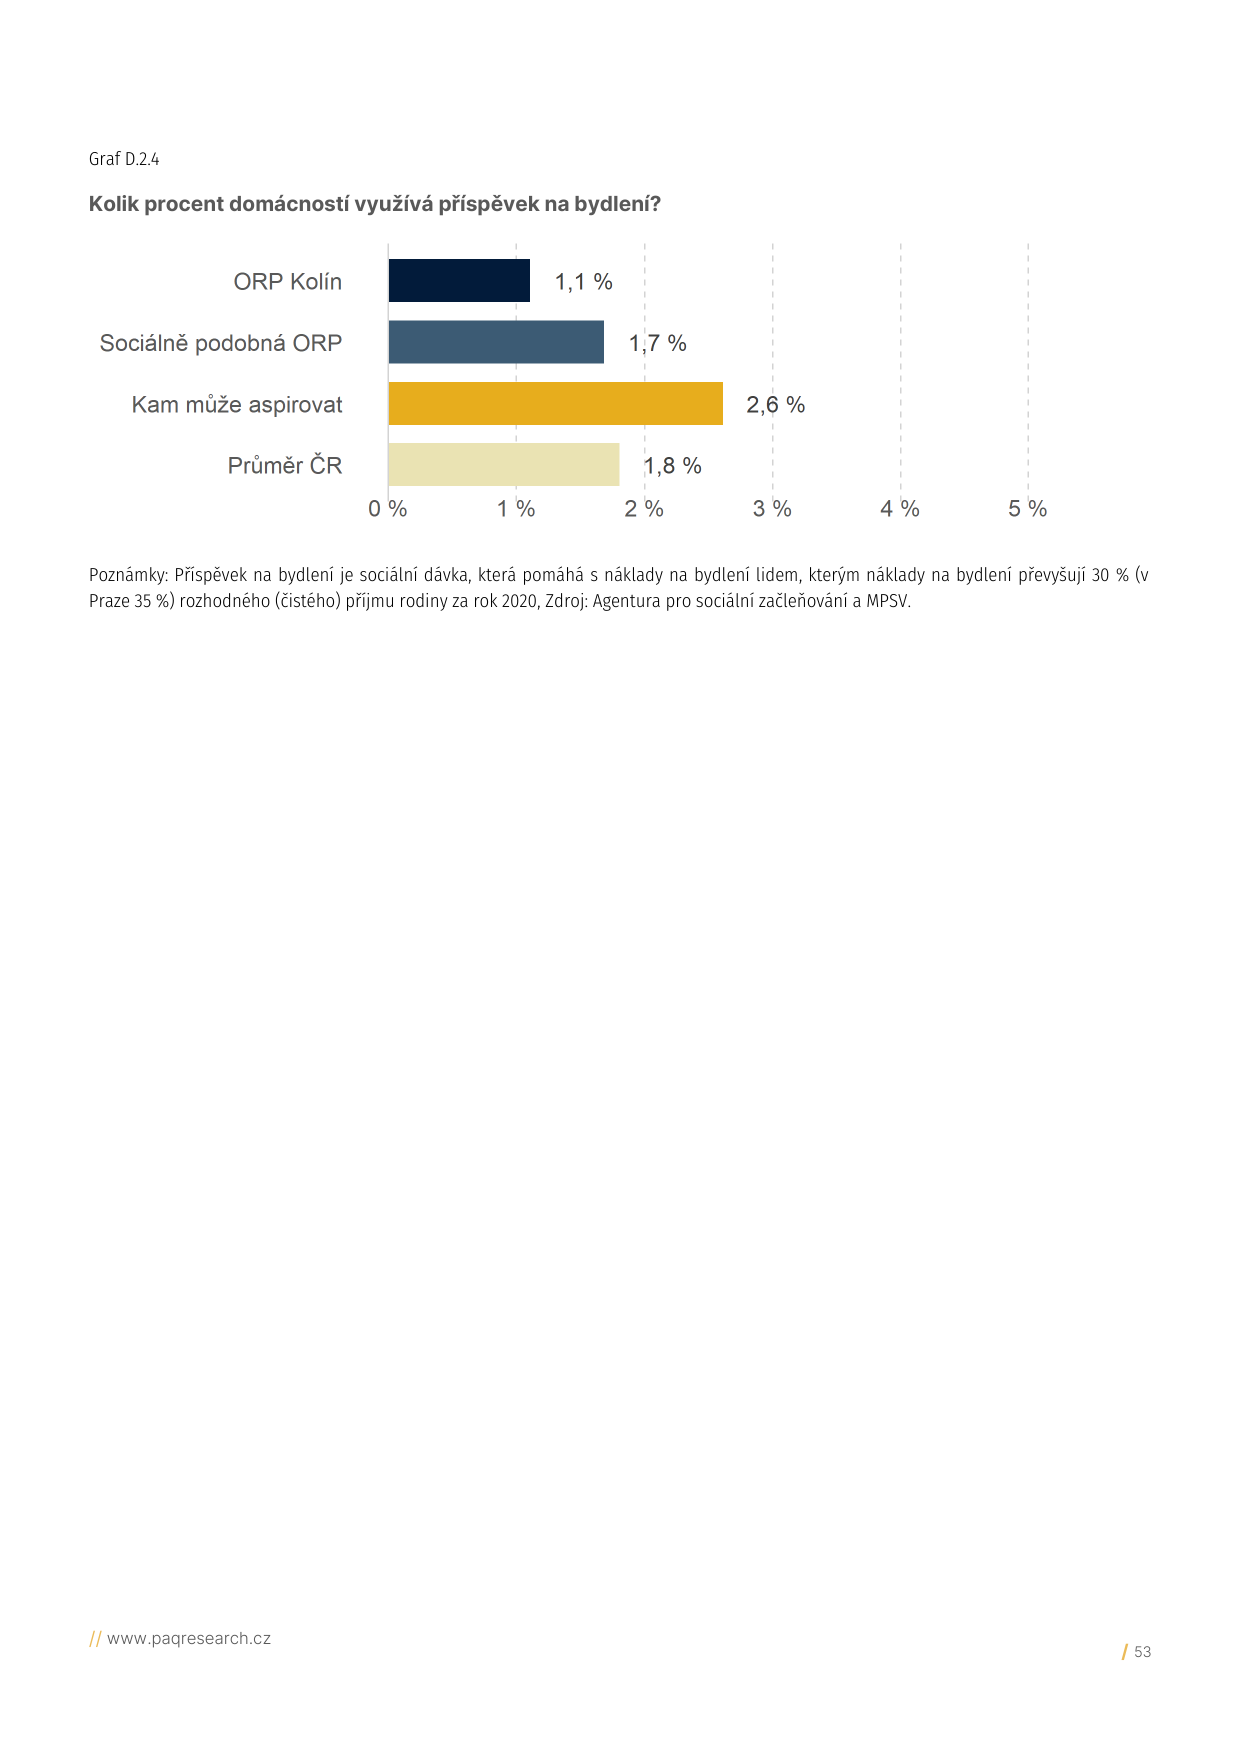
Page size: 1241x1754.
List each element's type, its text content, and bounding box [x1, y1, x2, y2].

text Kolik procent domácností využívá příspěvek na bydlení? [89, 186, 1152, 216]
picture [88, 216, 1139, 548]
text Graf D.2.4 [89, 148, 1152, 170]
text Poznámky: Příspěvek na bydlení je sociální dávka, která pomáhá s náklady na bydlení lidem, kterým náklady na bydlení převyšují 30 % (v Praze 35 %) rozhodného (čistého) příjmu rodiny za rok 2020, Zdroj: Agentura pro sociální začleňování a MPSV. [89, 564, 1152, 613]
